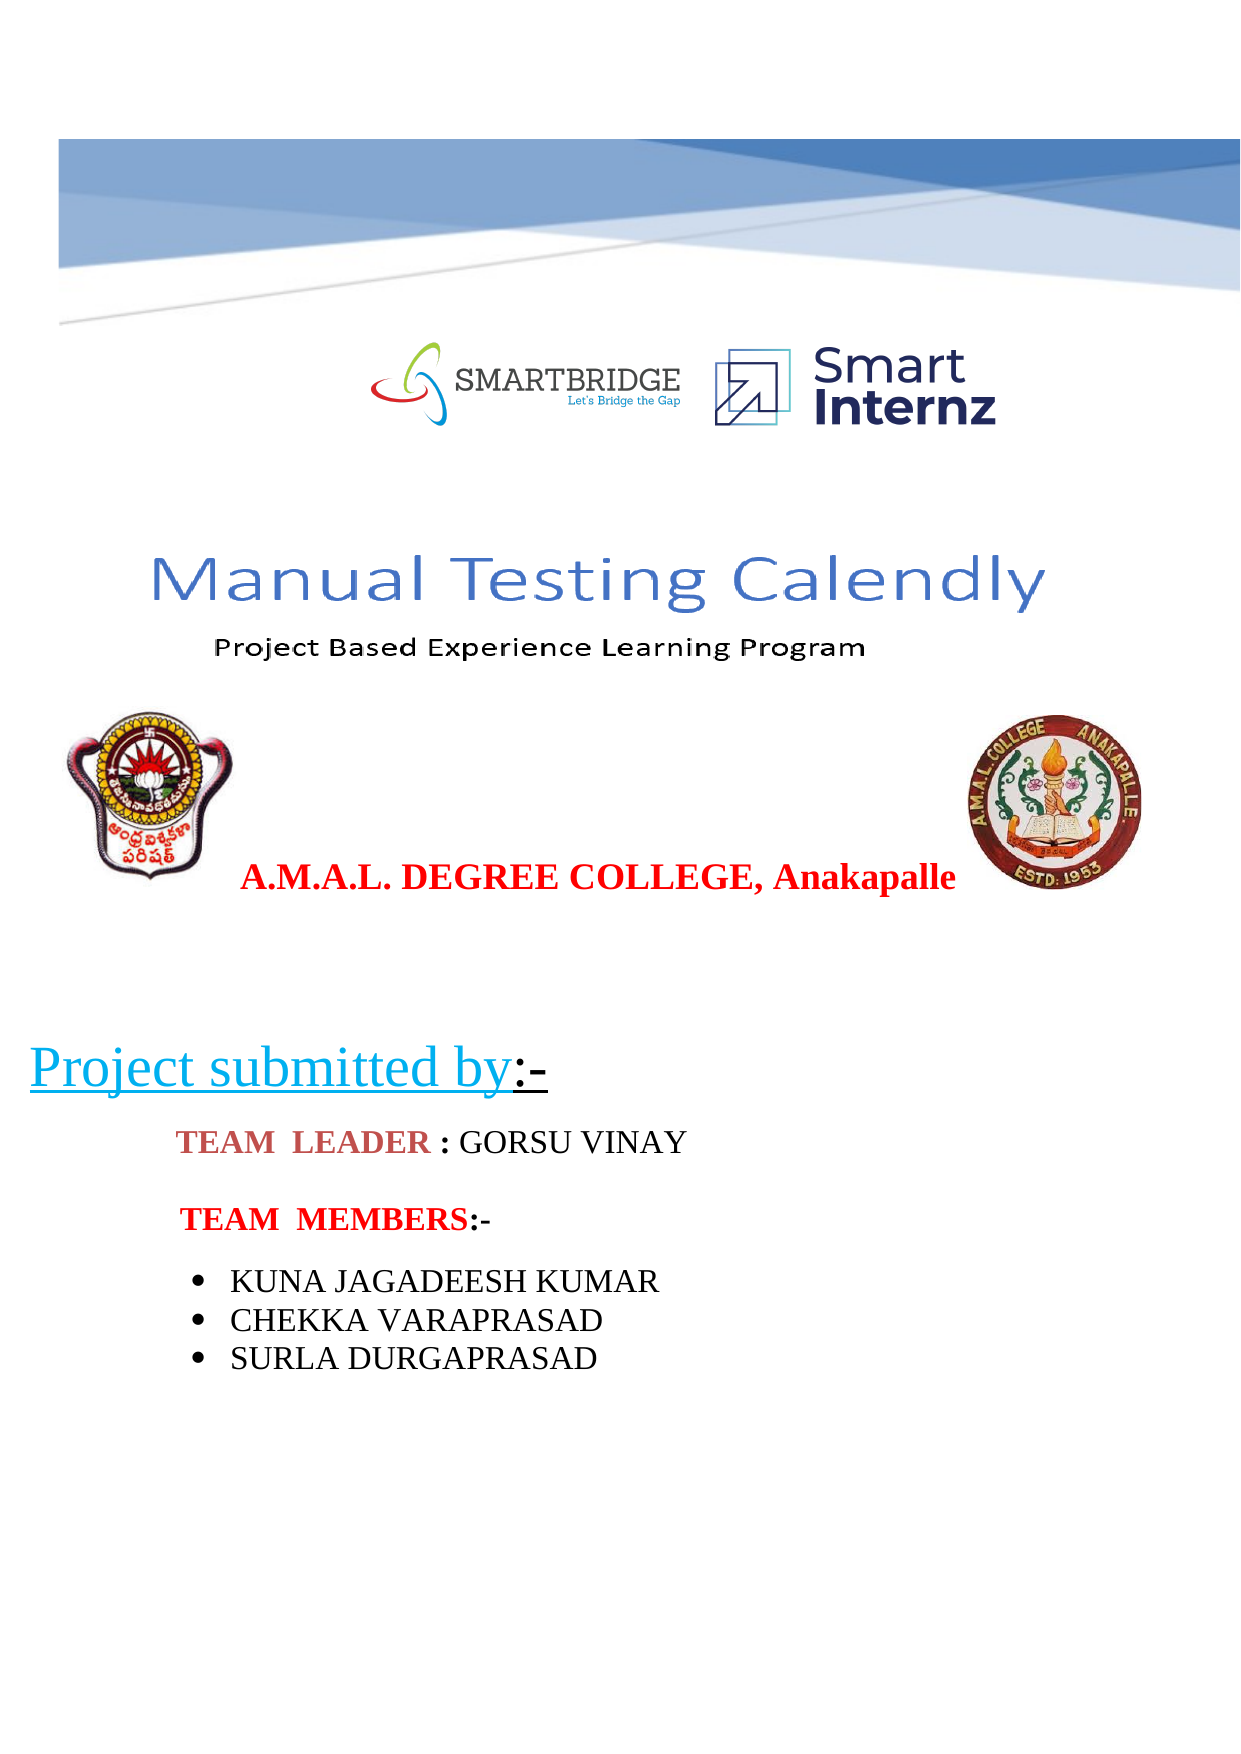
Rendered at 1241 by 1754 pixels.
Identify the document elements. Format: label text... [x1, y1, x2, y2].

picture [107, 523, 1096, 690]
text team leader : GORSU VINAY [29, 1123, 1173, 1161]
picture [712, 342, 999, 428]
list CHEKKA VARAPRASAD [192, 1300, 1173, 1338]
text Project submitted by:- [29, 1032, 1173, 1099]
picture [61, 706, 240, 890]
list KUNA JAGADEESH KUMAR [192, 1262, 1173, 1300]
list SURLA DURGAPRASAD [192, 1338, 1173, 1377]
text team memberS:- [29, 1199, 1173, 1238]
picture [58, 139, 1241, 326]
picture [967, 715, 1142, 890]
picture [367, 340, 685, 428]
